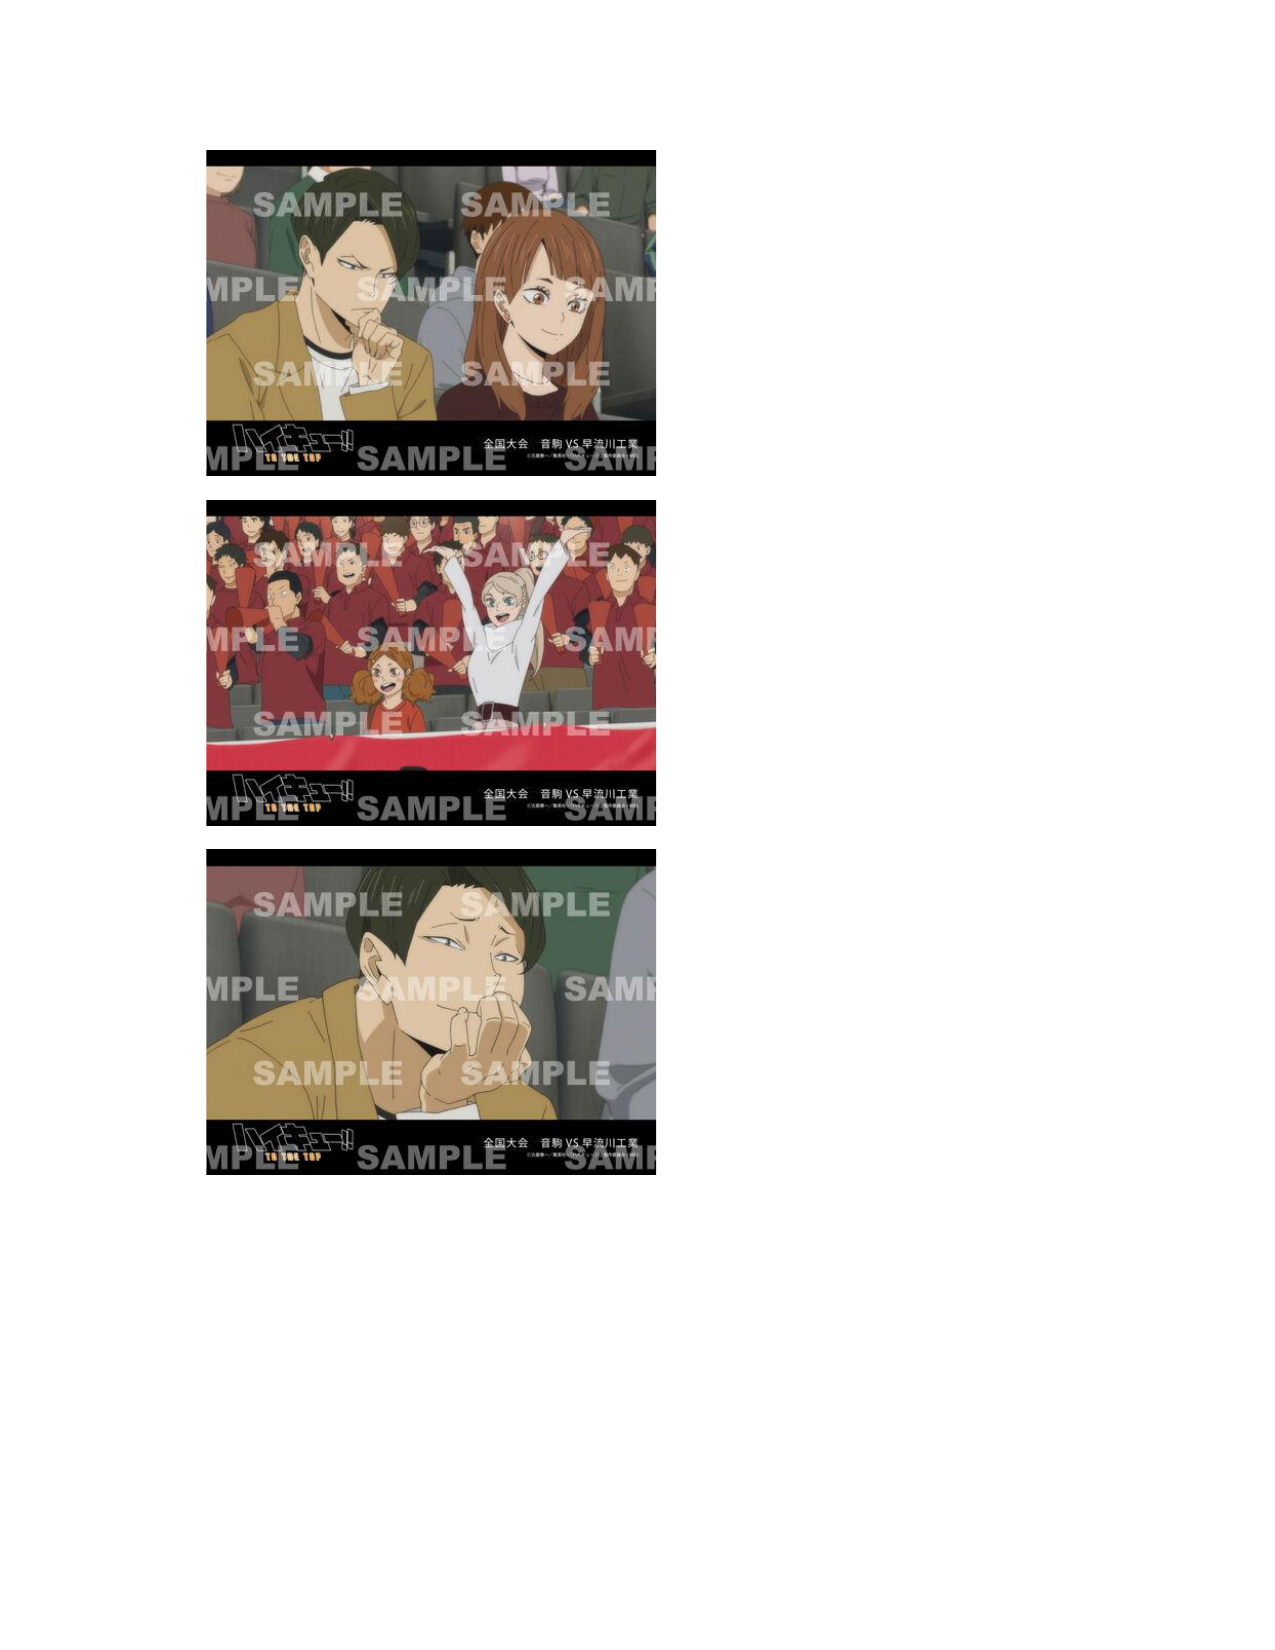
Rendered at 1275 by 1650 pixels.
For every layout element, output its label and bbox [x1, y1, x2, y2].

picture [206, 849, 657, 1175]
picture [206, 150, 657, 476]
picture [206, 500, 657, 826]
